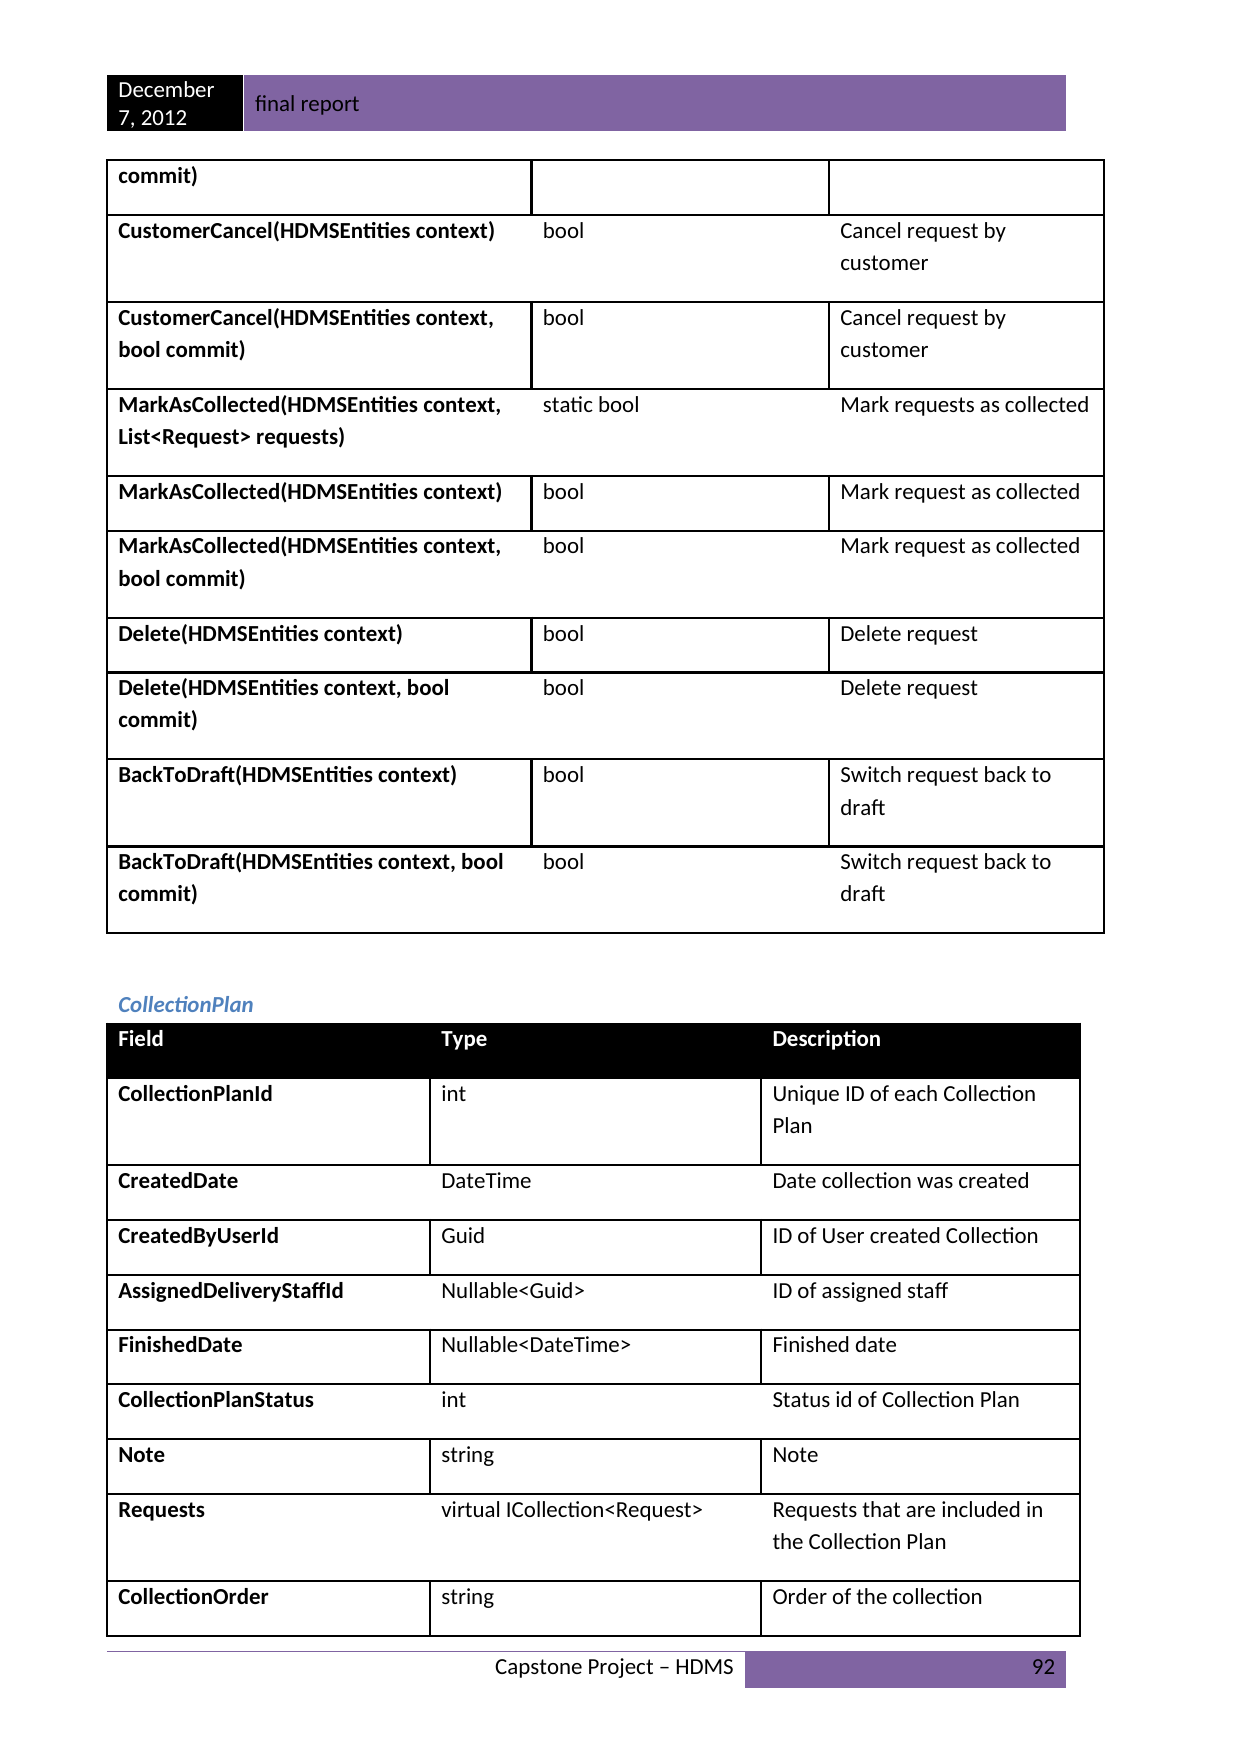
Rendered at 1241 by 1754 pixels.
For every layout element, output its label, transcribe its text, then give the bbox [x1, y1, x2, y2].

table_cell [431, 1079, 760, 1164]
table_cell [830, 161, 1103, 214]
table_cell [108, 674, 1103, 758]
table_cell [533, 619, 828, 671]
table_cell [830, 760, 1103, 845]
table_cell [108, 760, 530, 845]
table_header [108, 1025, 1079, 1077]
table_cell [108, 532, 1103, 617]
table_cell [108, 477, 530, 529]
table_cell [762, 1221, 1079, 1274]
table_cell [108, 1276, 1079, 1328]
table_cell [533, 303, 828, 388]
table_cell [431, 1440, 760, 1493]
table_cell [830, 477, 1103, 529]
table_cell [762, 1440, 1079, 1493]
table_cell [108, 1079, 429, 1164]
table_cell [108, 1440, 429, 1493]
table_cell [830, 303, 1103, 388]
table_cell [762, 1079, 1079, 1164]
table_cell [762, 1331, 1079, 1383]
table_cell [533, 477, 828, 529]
subtitle CollectionPlan [118, 990, 1097, 1018]
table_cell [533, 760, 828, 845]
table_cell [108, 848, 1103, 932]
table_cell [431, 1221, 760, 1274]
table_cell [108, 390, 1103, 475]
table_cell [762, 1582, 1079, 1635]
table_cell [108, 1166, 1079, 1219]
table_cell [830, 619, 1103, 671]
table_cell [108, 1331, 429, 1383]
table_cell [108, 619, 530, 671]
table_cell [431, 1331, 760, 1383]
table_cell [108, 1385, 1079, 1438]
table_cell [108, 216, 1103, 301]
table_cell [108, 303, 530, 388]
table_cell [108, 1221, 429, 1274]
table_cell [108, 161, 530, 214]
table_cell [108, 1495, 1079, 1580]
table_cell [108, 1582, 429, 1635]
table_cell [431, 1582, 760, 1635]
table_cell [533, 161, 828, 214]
